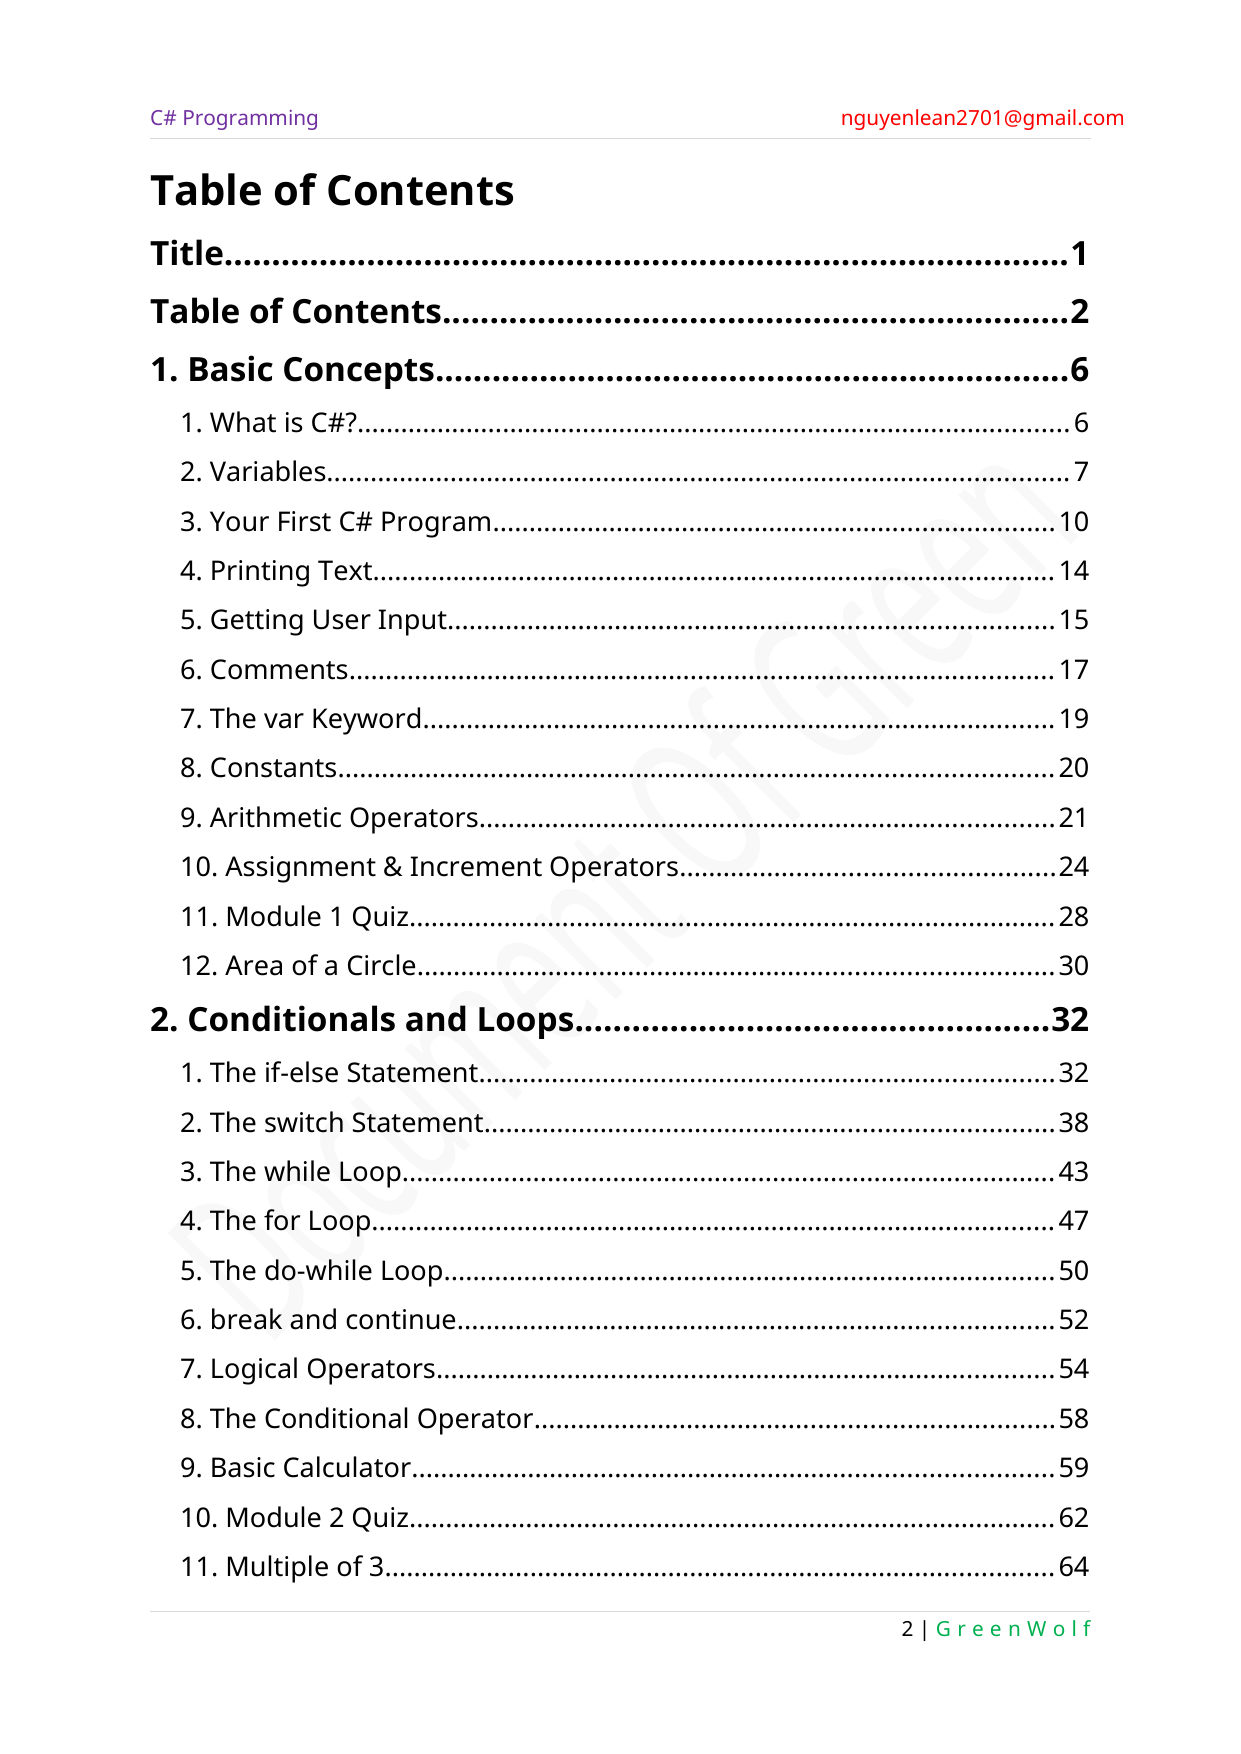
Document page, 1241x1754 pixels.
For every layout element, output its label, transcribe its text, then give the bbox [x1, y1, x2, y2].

subtitle Table of Contents [150, 160, 1090, 217]
